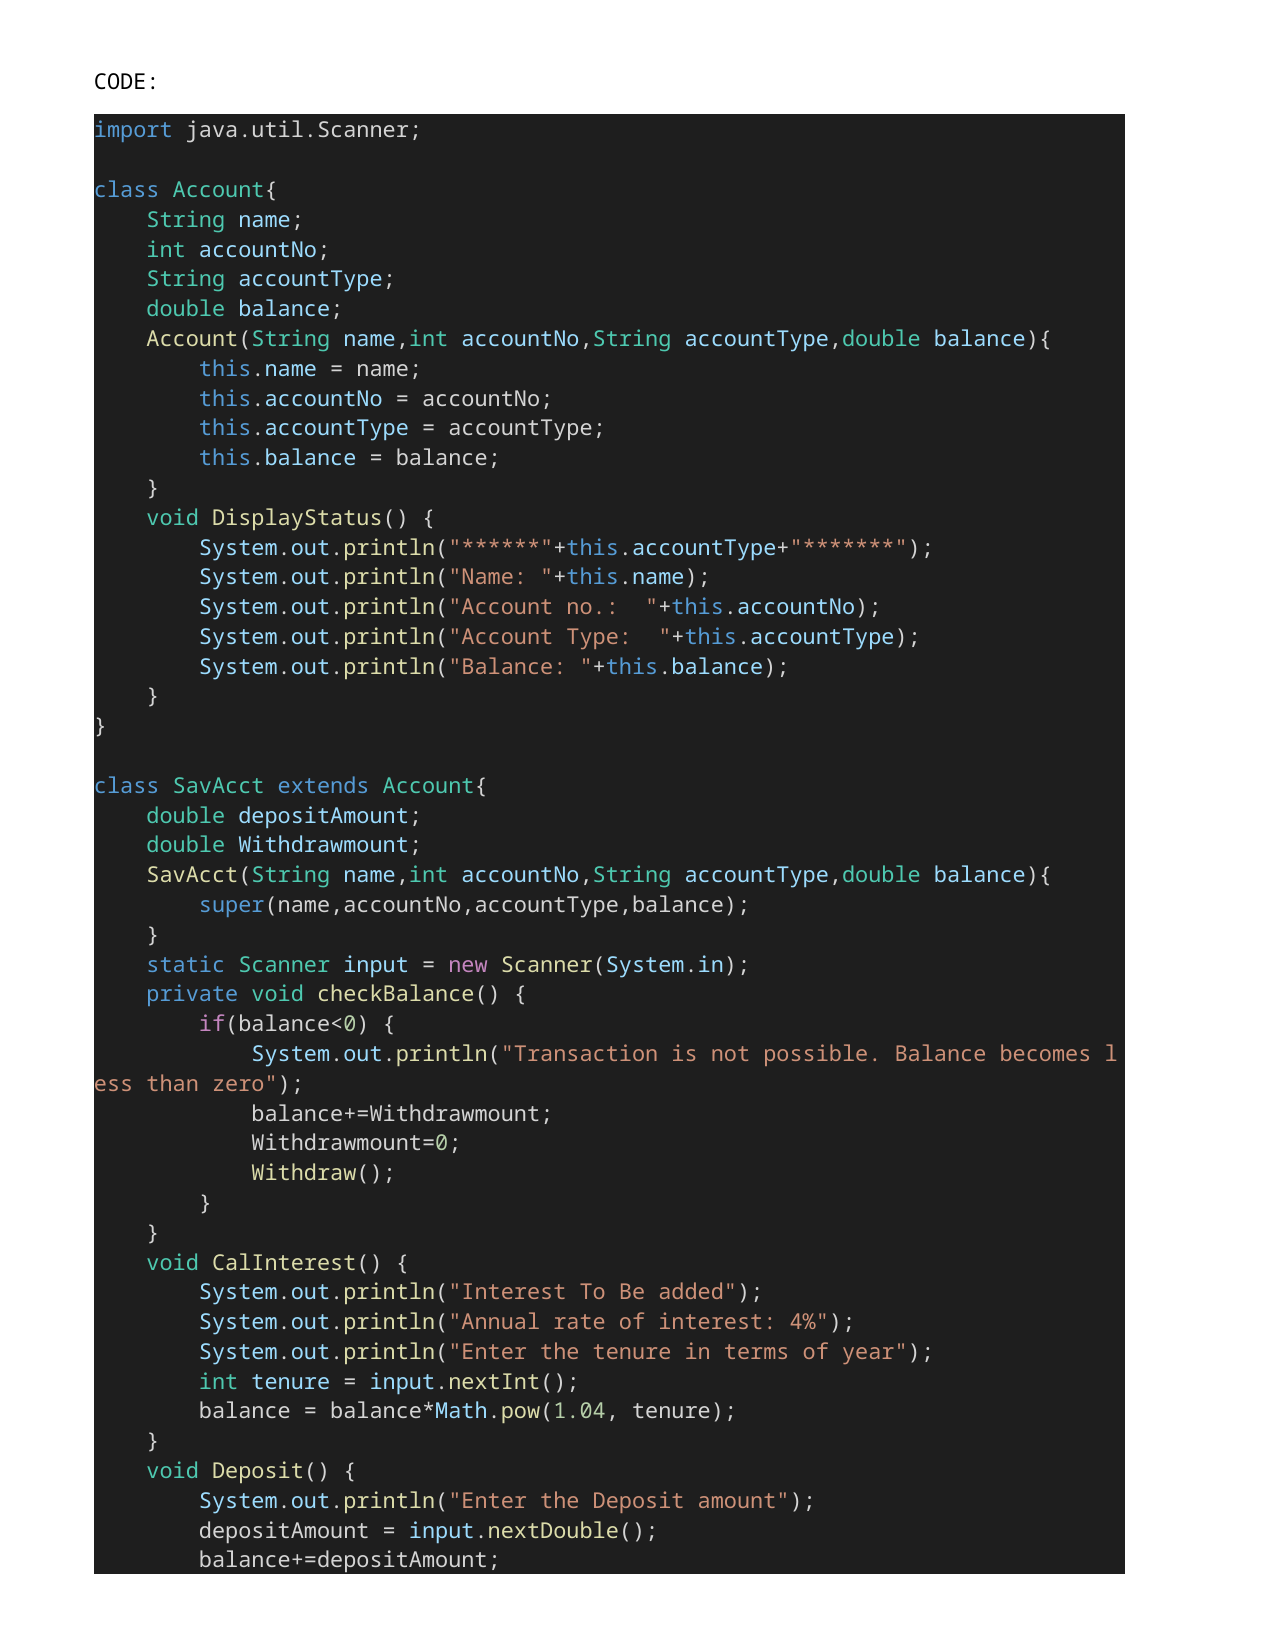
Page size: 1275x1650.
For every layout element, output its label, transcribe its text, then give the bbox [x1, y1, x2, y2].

text String accountType; [94, 263, 1125, 293]
text class Account{ [94, 174, 1125, 204]
text this.accountType = accountType; [94, 412, 1125, 442]
text System.out.println("Account no.: "+this.accountNo); [94, 591, 1125, 621]
text double Withdrawmount; [94, 829, 1125, 859]
text class SavAcct extends Account{ [94, 770, 1125, 799]
text static Scanner input = new Scanner(System.in); [94, 948, 1125, 978]
text System.out.println("Interest To Be added"); [94, 1276, 1125, 1306]
text Withdrawmount=0; [94, 1127, 1125, 1157]
text String name; [94, 204, 1125, 233]
text System.out.println("Enter the tenure in terms of year"); [94, 1336, 1125, 1366]
text } [94, 1425, 1125, 1455]
text this.accountNo = accountNo; [94, 382, 1125, 412]
text SavAcct(String name,int accountNo,String accountType,double balance){ [94, 859, 1125, 889]
text System.out.println("Account Type: "+this.accountType); [94, 621, 1125, 651]
text System.out.println("Enter the Deposit amount"); [94, 1485, 1125, 1514]
text double balance; [94, 293, 1125, 323]
text } [94, 1217, 1125, 1246]
text void CalInterest() { [94, 1246, 1125, 1276]
text } [94, 680, 1125, 710]
text } [94, 710, 1125, 740]
text int tenure = input.nextInt(); [94, 1366, 1125, 1395]
text } [94, 472, 1125, 502]
text System.out.println("******"+this.accountType+"*******"); [94, 531, 1125, 561]
text } [94, 919, 1125, 948]
text if(balance<0) { [94, 1008, 1125, 1038]
text void Deposit() { [94, 1455, 1125, 1485]
text balance+=depositAmount; [94, 1544, 1125, 1574]
text CODE: [94, 66, 1125, 95]
text System.out.println("Balance: "+this.balance); [94, 651, 1125, 680]
text System.out.println("Name: "+this.name); [94, 561, 1125, 591]
text this.name = name; [94, 353, 1125, 382]
text private void checkBalance() { [94, 978, 1125, 1008]
text super(name,accountNo,accountType,balance); [94, 889, 1125, 919]
text this.balance = balance; [94, 442, 1125, 472]
text double depositAmount; [94, 799, 1125, 829]
text System.out.println("Annual rate of interest: 4%"); [94, 1306, 1125, 1336]
text balance = balance*Math.pow(1.04, tenure); [94, 1395, 1125, 1425]
text } [94, 1187, 1125, 1217]
text Account(String name,int accountNo,String accountType,double balance){ [94, 323, 1125, 353]
text void DisplayStatus() { [94, 502, 1125, 531]
text depositAmount = input.nextDouble(); [94, 1514, 1125, 1544]
text balance+=Withdrawmount; [94, 1097, 1125, 1127]
text Withdraw(); [94, 1157, 1125, 1187]
text int accountNo; [94, 233, 1125, 263]
text System.out.println("Transaction is not possible. Balance becomes less than zero"); [94, 1038, 1125, 1097]
text import java.util.Scanner; [94, 114, 1125, 144]
